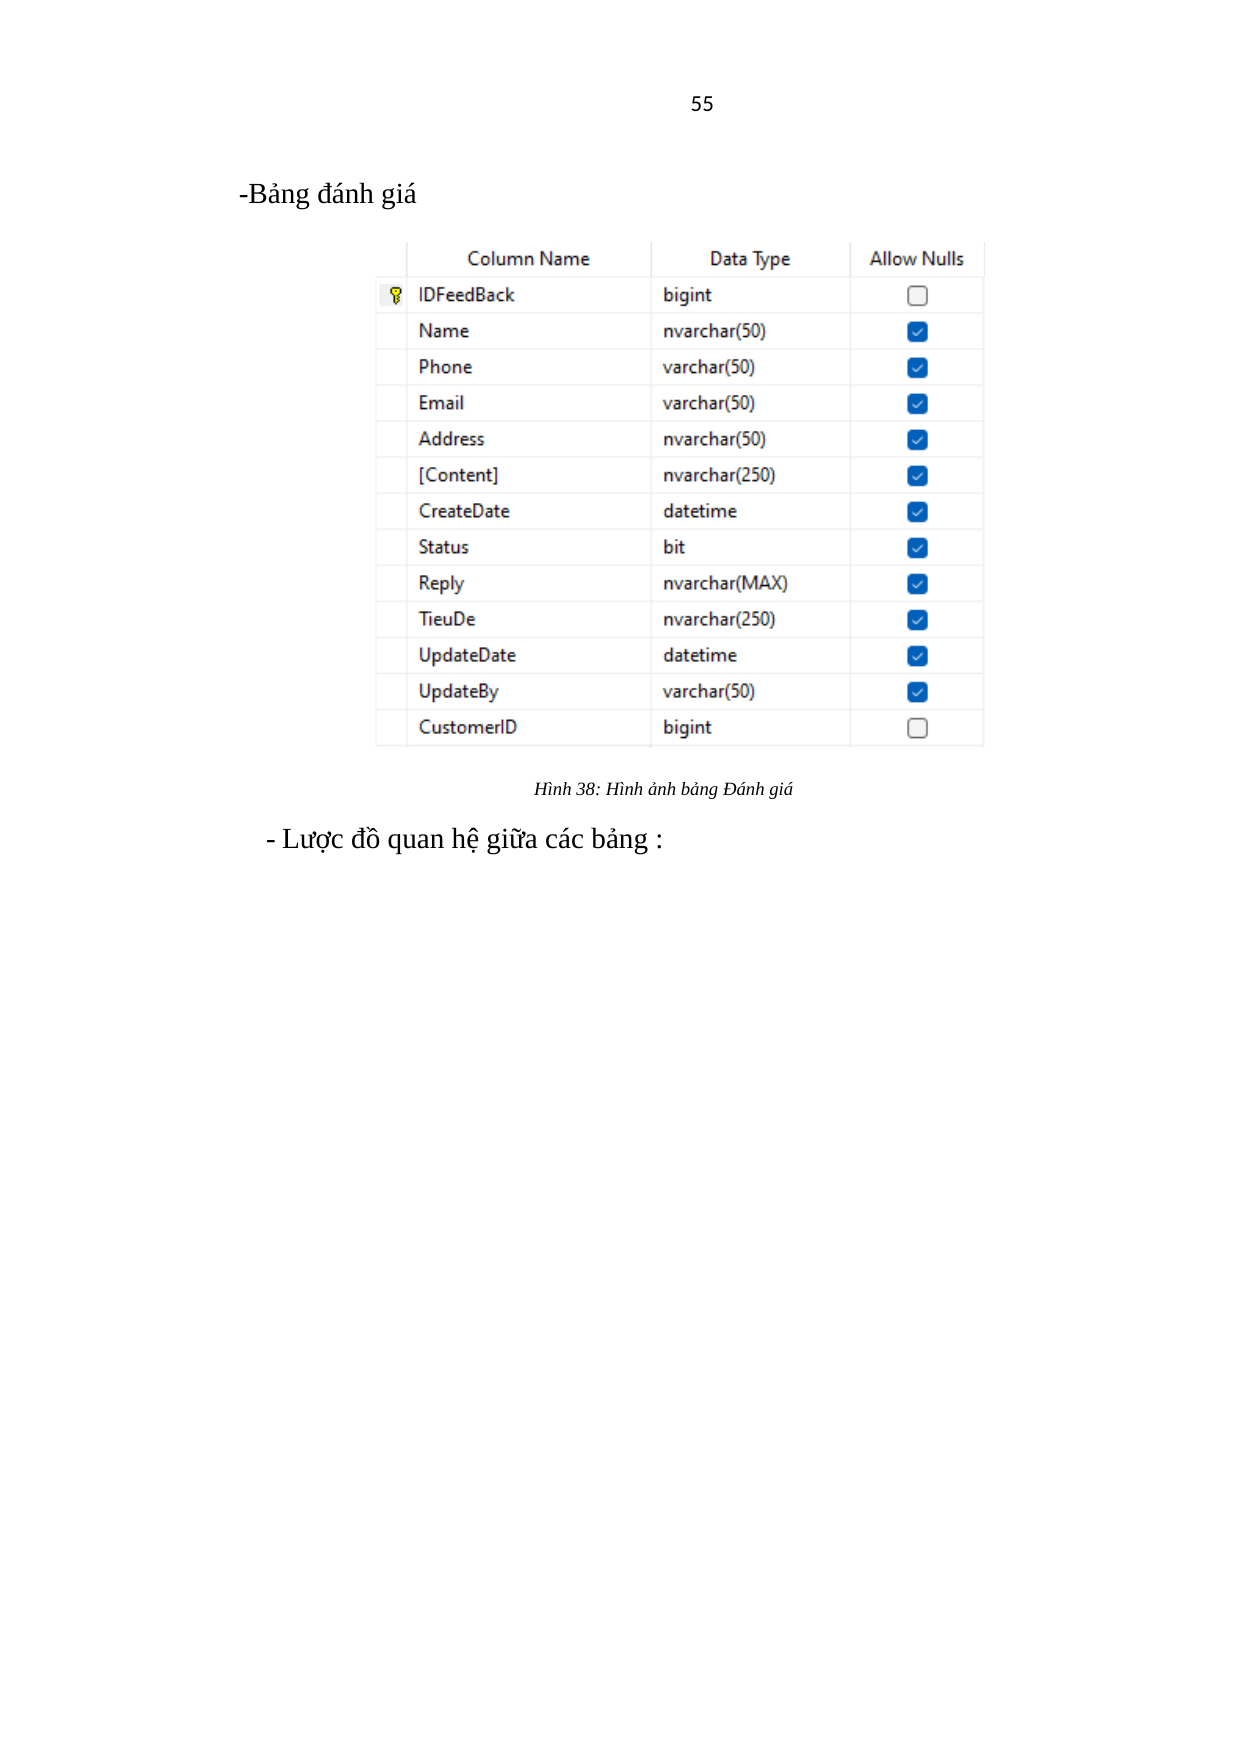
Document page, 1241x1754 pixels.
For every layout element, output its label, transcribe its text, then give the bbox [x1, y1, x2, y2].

text -Bảng đánh giá [238, 176, 1122, 209]
picture [375, 242, 986, 748]
list Lược đồ quan hệ giữa các bảng : [266, 821, 1122, 854]
